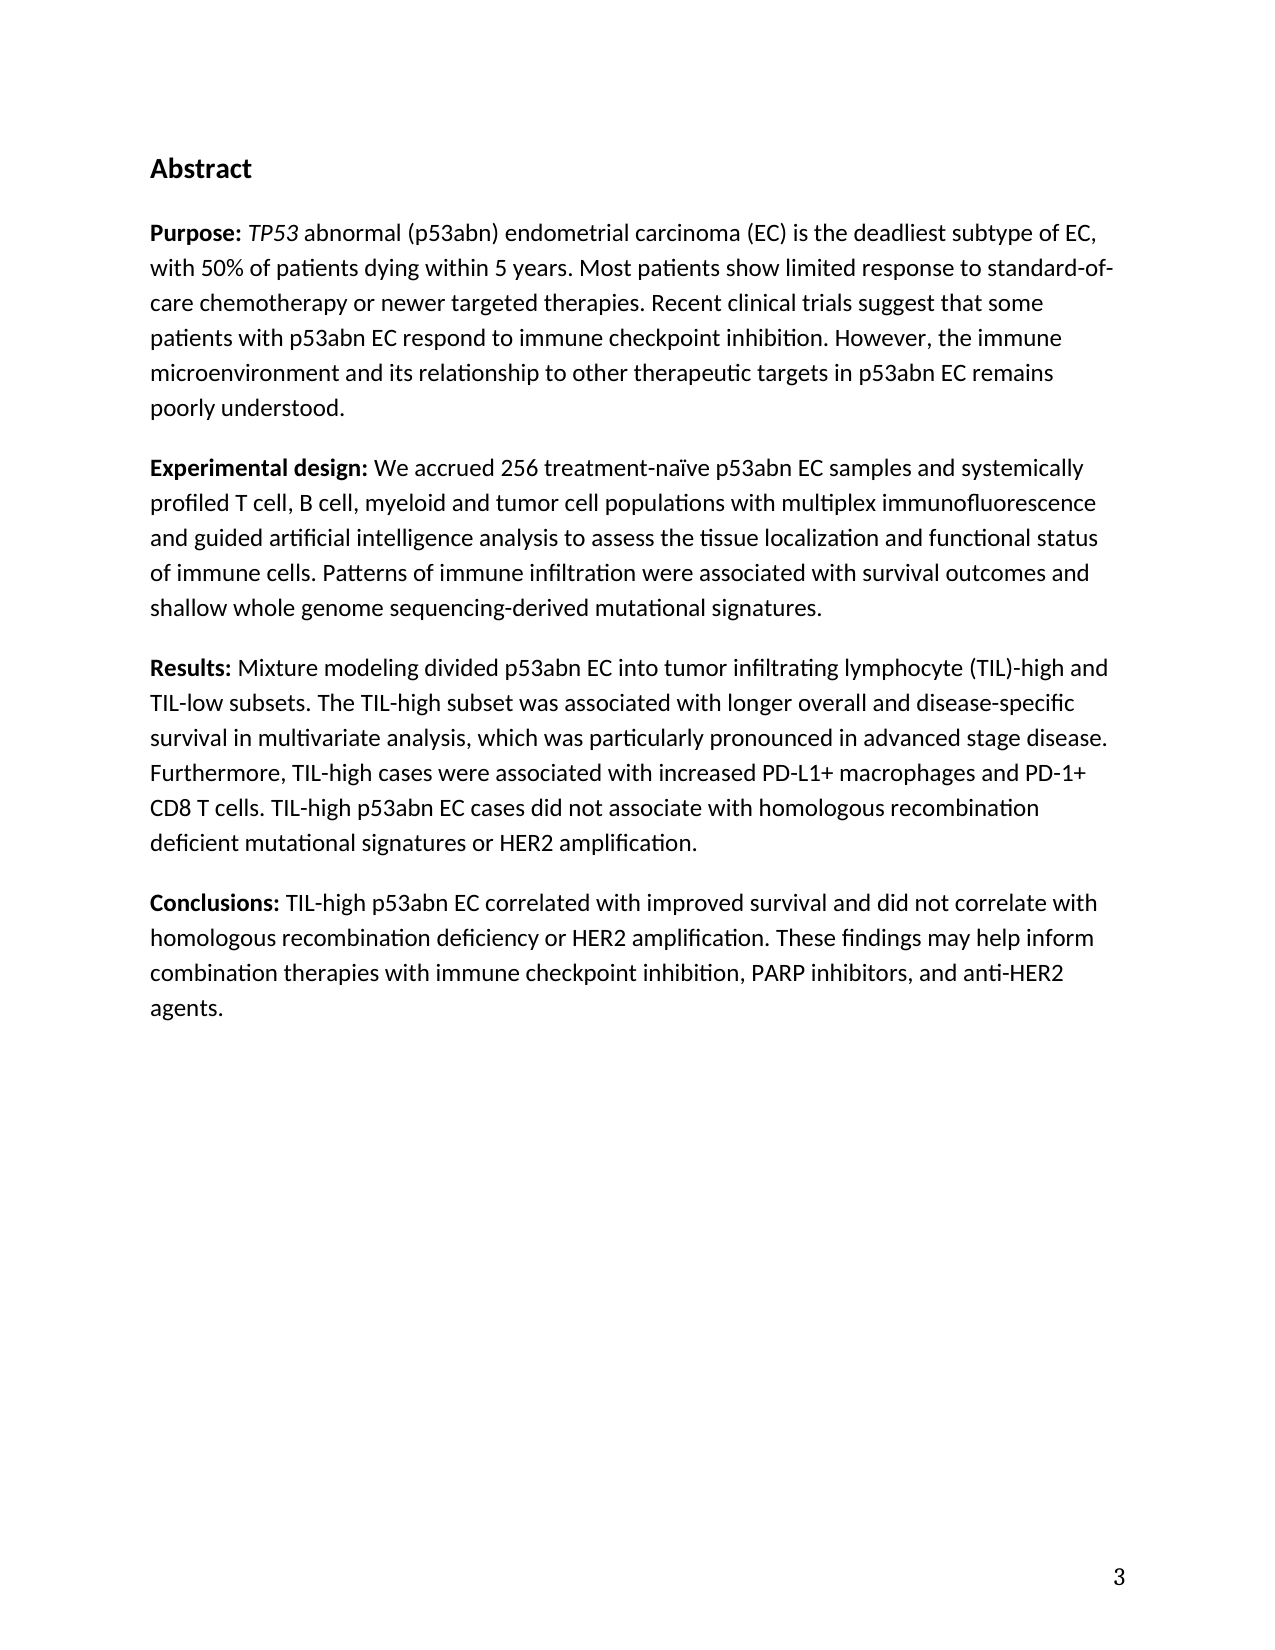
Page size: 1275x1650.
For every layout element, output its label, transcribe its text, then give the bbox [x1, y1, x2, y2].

text Purpose: TP53 abnormal (p53abn) endometrial carcinoma (EC) is the deadliest subtype of EC, with 50% of patients dying within 5 years. Most patients show limited response to standard-of-care chemotherapy or newer targeted therapies. Recent clinical trials suggest that some patients with p53abn EC respond to immune checkpoint inhibition. However, the immune microenvironment and its relationship to other therapeutic targets in p53abn EC remains poorly understood. [150, 217, 1125, 422]
text Conclusions: TIL-high p53abn EC correlated with improved survival and did not correlate with homologous recombination deficiency or HER2 amplification. These findings may help inform combination therapies with immune checkpoint inhibition, PARP inhibitors, and anti-HER2 agents. [150, 887, 1125, 1022]
text Experimental design: We accrued 256 treatment-naïve p53abn EC samples and systemically profiled T cell, B cell, myeloid and tumor cell populations with multiplex immunofluorescence and guided artificial intelligence analysis to assess the tissue localization and functional status of immune cells. Patterns of immune infiltration were associated with survival outcomes and shallow whole genome sequencing-derived mutational signatures. [150, 452, 1125, 622]
subtitle Abstract [150, 150, 1125, 186]
text Results: Mixture modeling divided p53abn EC into tumor infiltrating lymphocyte (TIL)-high and TIL-low subsets. The TIL-high subset was associated with longer overall and disease-specific survival in multivariate analysis, which was particularly pronounced in advanced stage disease. Furthermore, TIL-high cases were associated with increased PD-L1+ macrophages and PD-1+ CD8 T cells. TIL-high p53abn EC cases did not associate with homologous recombination deficient mutational signatures or HER2 amplification. [150, 652, 1125, 857]
